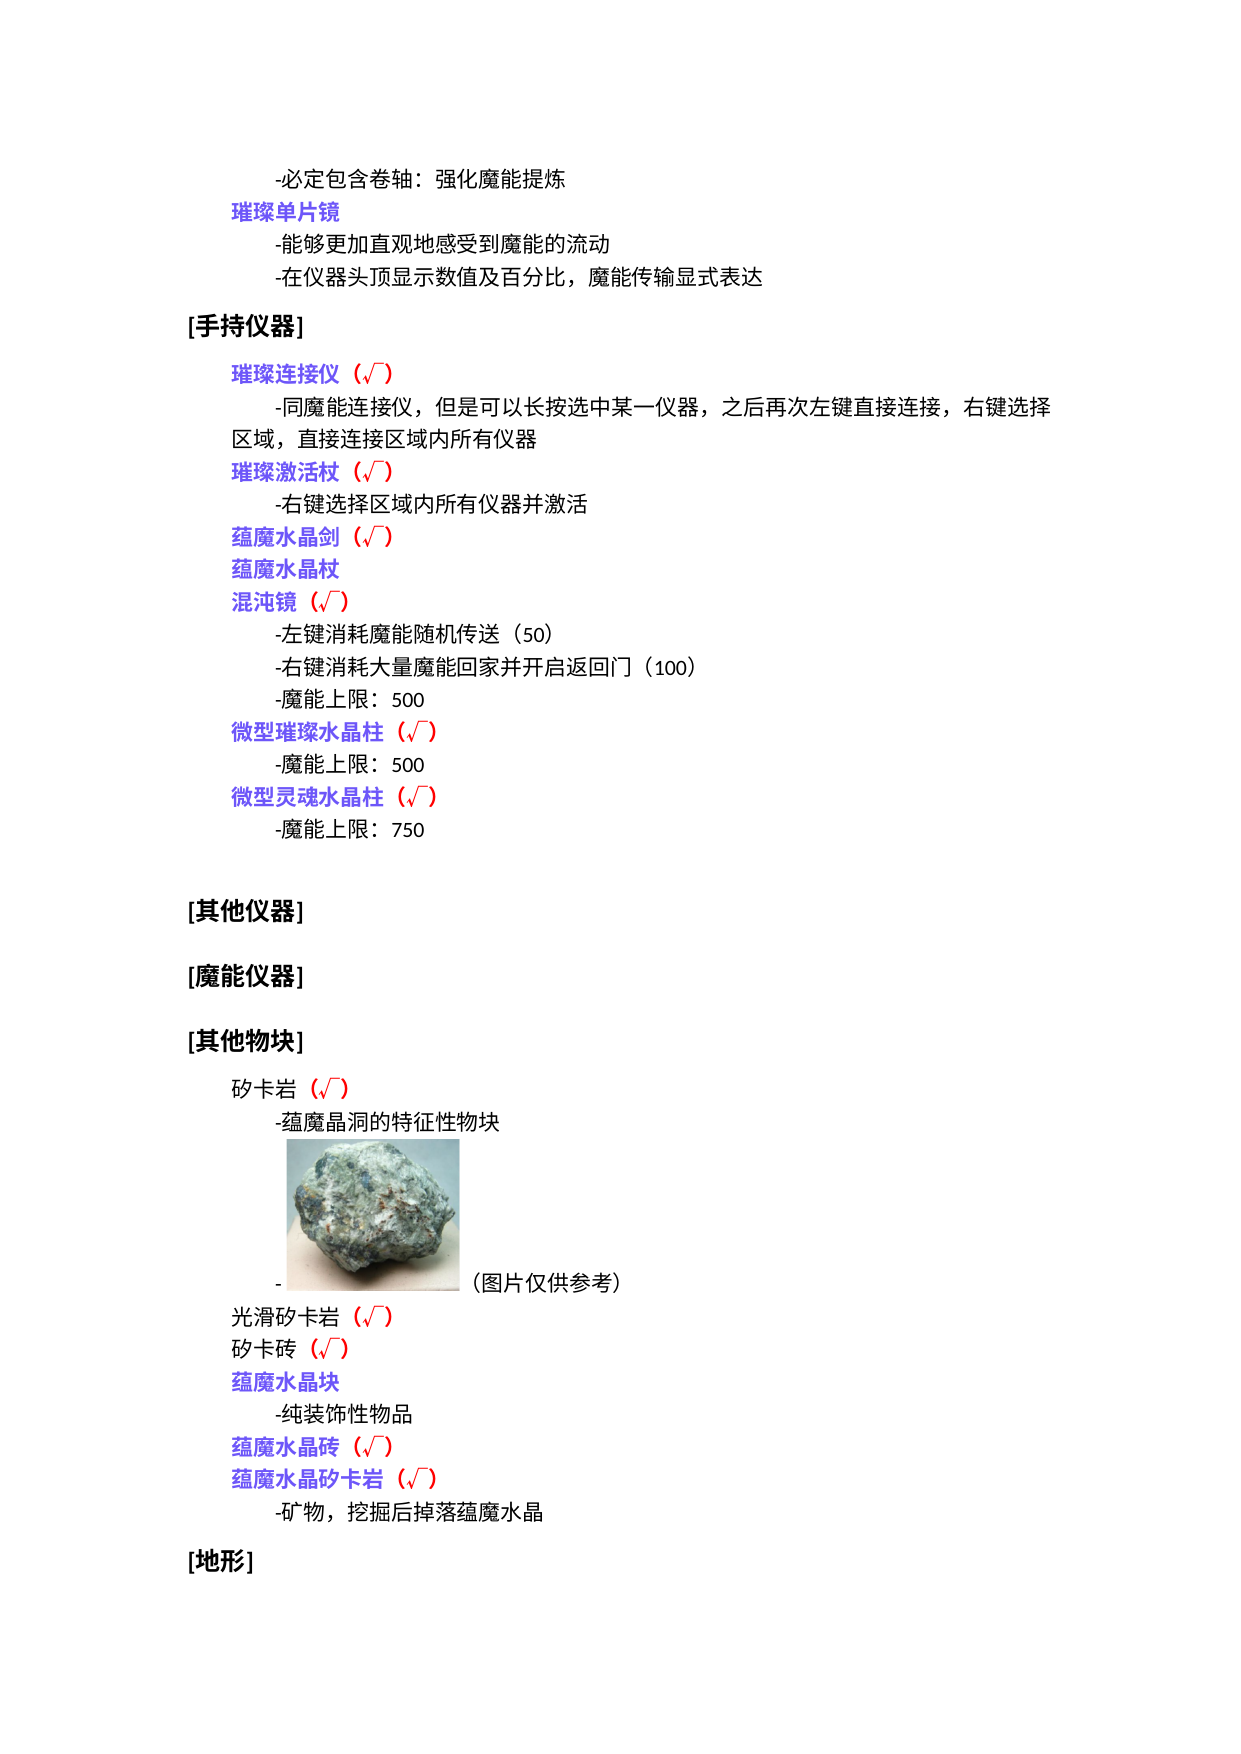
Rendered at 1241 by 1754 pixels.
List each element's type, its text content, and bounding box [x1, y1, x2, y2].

text -左键消耗魔能随机传送（50） [231, 617, 1053, 649]
text 蕴魔水晶杖 [187, 552, 1053, 584]
text 矽卡岩（√） [187, 1072, 1053, 1104]
text [其他仪器] [187, 877, 1053, 942]
text -魔能上限：500 [231, 747, 1053, 779]
text 璀璨连接仪（√） [187, 357, 1053, 389]
text -在仪器头顶显示数值及百分比，魔能传输显式表达 [231, 259, 1053, 292]
text -必定包含卷轴：强化魔能提炼 [231, 162, 1053, 194]
text [其他物块] [187, 1007, 1053, 1072]
text - （图片仅供参考） [231, 1137, 1053, 1299]
text -能够更加直观地感受到魔能的流动 [231, 227, 1053, 259]
picture [286, 1139, 460, 1291]
text -纯装饰性物品 [231, 1397, 1053, 1429]
text -同魔能连接仪，但是可以长按选中某一仪器，之后再次左键直接连接，右键选择区域，直接连接区域内所有仪器 [231, 389, 1053, 454]
text -魔能上限：750 [231, 812, 1053, 844]
text -蕴魔晶洞的特征性物块 [231, 1104, 1053, 1137]
text [地形] [187, 1527, 1053, 1592]
text 蕴魔水晶剑（√） [187, 519, 1053, 552]
text 蕴魔水晶矽卡岩（√） [187, 1462, 1053, 1494]
text 矽卡砖（√） [187, 1332, 1053, 1364]
text -右键选择区域内所有仪器并激活 [231, 487, 1053, 519]
text -魔能上限：500 [231, 682, 1053, 714]
text 蕴魔水晶砖（√） [187, 1429, 1053, 1462]
text 混沌镜（√） [187, 584, 1053, 617]
text [魔能仪器] [187, 942, 1053, 1007]
text 光滑矽卡岩（√） [187, 1299, 1053, 1332]
text 璀璨单片镜 [187, 194, 1053, 227]
text [手持仪器] [187, 292, 1053, 357]
text 蕴魔水晶块 [187, 1364, 1053, 1397]
text -右键消耗大量魔能回家并开启返回门（100） [231, 649, 1053, 682]
text 微型璀璨水晶柱（√） [187, 714, 1053, 747]
text -矿物，挖掘后掉落蕴魔水晶 [231, 1494, 1053, 1527]
text 璀璨激活杖（√） [187, 454, 1053, 487]
text 微型灵魂水晶柱（√） [187, 779, 1053, 812]
